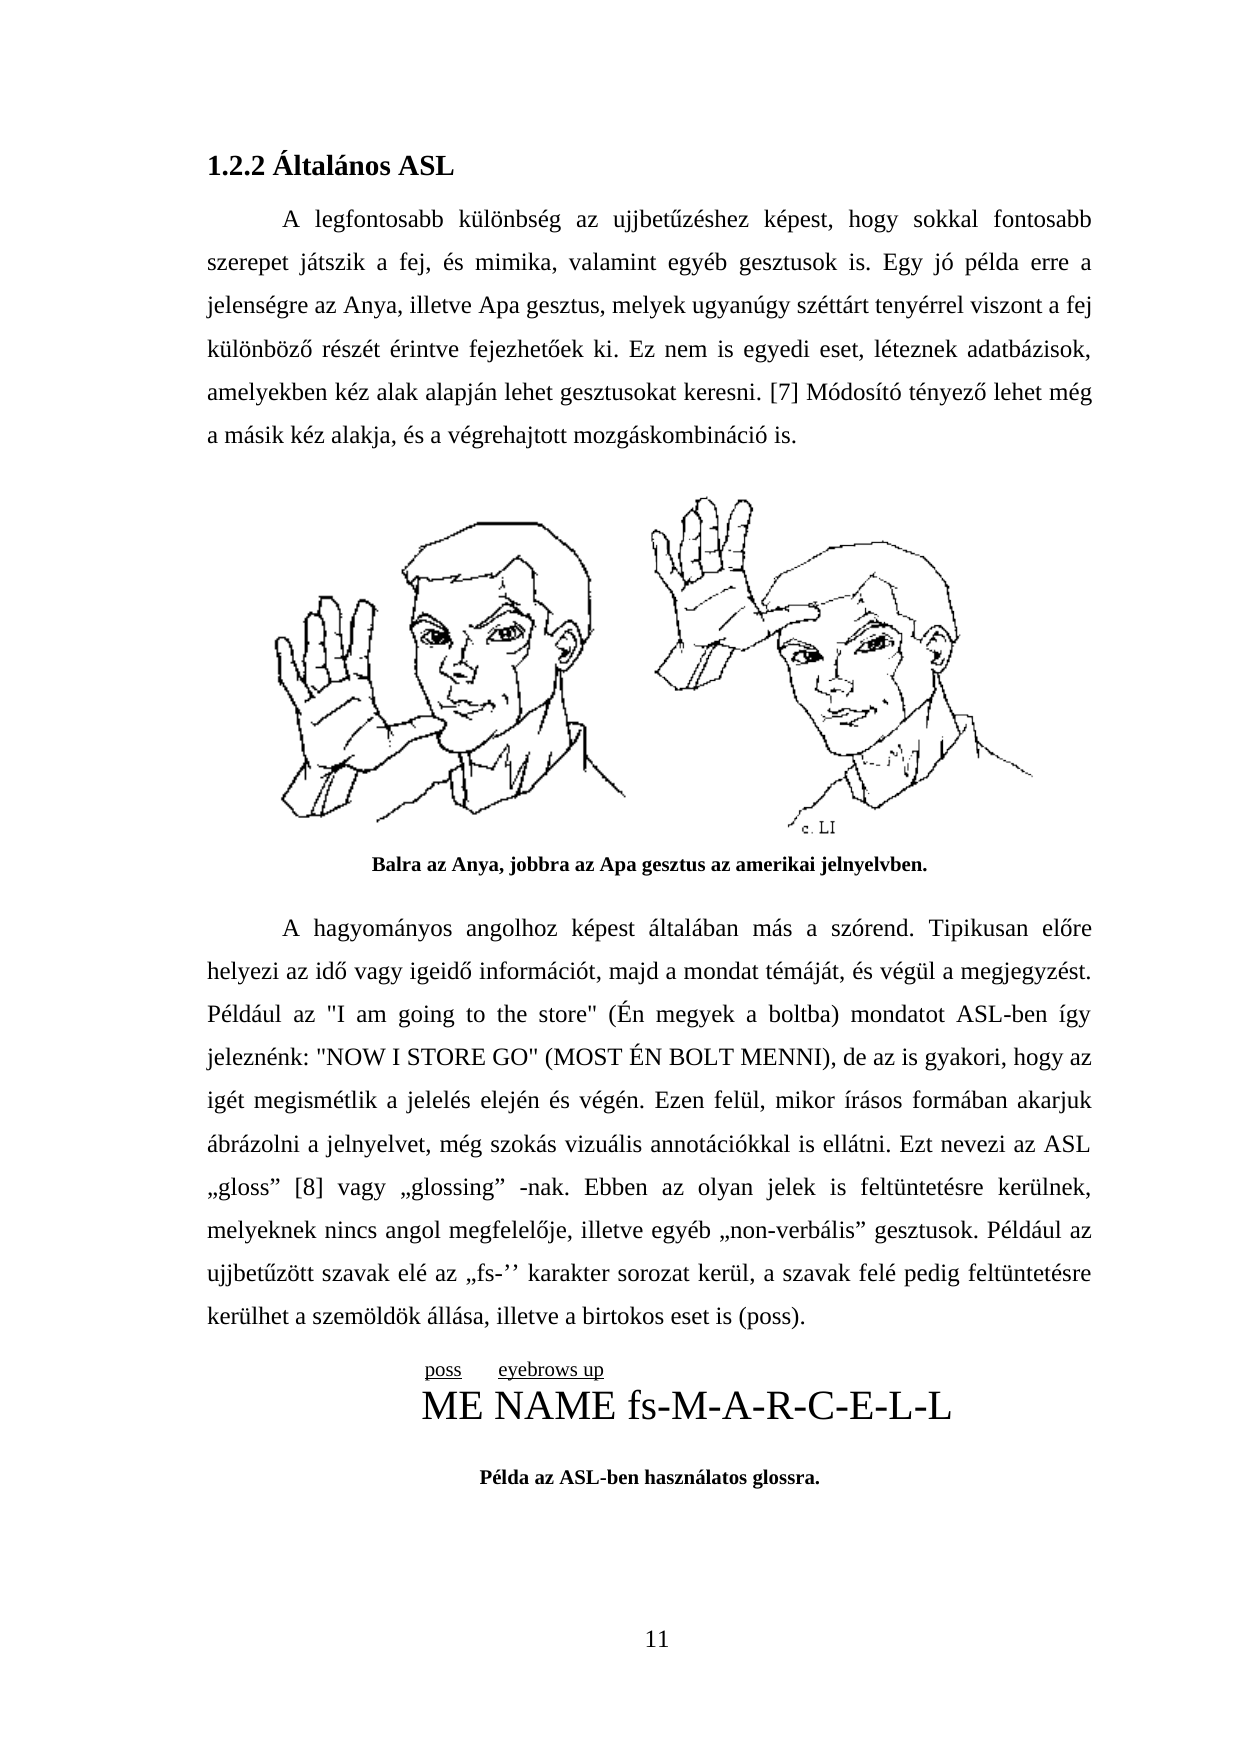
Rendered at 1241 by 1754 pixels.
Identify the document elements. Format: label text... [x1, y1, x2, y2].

picture [258, 488, 1041, 840]
text ME NAME fs-M-A-R-C-E-L-L [207, 1381, 1092, 1429]
text A legfontosabb különbség az ujjbetűzéshez képest, hogy sokkal fontosabb szerepet játszik a fej, és mimika, valamint egyéb gesztusok is. Egy jó példa erre a jelenségre az Anya, illetve Apa gesztus, melyek ugyanúgy széttárt tenyérrel viszont a fej különböző részét érintve fejezhetőek ki. Ez nem is egyedi eset, léteznek adatbázisok, amelyekben kéz alak alapján lehet gesztusokat keresni. Módosító tényező lehet még a másik kéz alakja, és a végrehajtott mozgáskombináció is. [207, 204, 1092, 449]
text Balra az Anya, jobbra az Apa gesztus az amerikai jelnyelvben. [207, 852, 1092, 876]
text poss eyebrows up [207, 1357, 1092, 1381]
text A hagyományos angolhoz képest általában más a szórend. Tipikusan előre helyezi az idő vagy igeidő információt, majd a mondat témáját, és végül a megjegyzést. Például az "I am going to the store" (Én megyek a boltba) mondatot ASL-ben így jeleznénk: "NOW I STORE GO" (MOST ÉN BOLT MENNI), de az is gyakori, hogy az igét megismétlik a jelelés elején és végén. Ezen felül, mikor írásos formában akarjuk ábrázolni a jelnyelvet, még szokás vizuális annotációkkal is ellátni. Ezt nevezi az ASL „gloss” vagy „glossing” -nak. Ebben az olyan jelek is feltüntetésre kerülnek, melyeknek nincs angol megfelelője, illetve egyéb „non-verbális” gesztusok. Például az ujjbetűzött szavak elé az „fs-’’ karakter sorozat kerül, a szavak felé pedig feltüntetésre kerülhet a szemöldök állása, illetve a birtokos eset is (poss). [207, 913, 1092, 1330]
subtitle Általános ASL [207, 148, 1092, 181]
text Példa az ASL-ben használatos glossra. [207, 1465, 1092, 1489]
